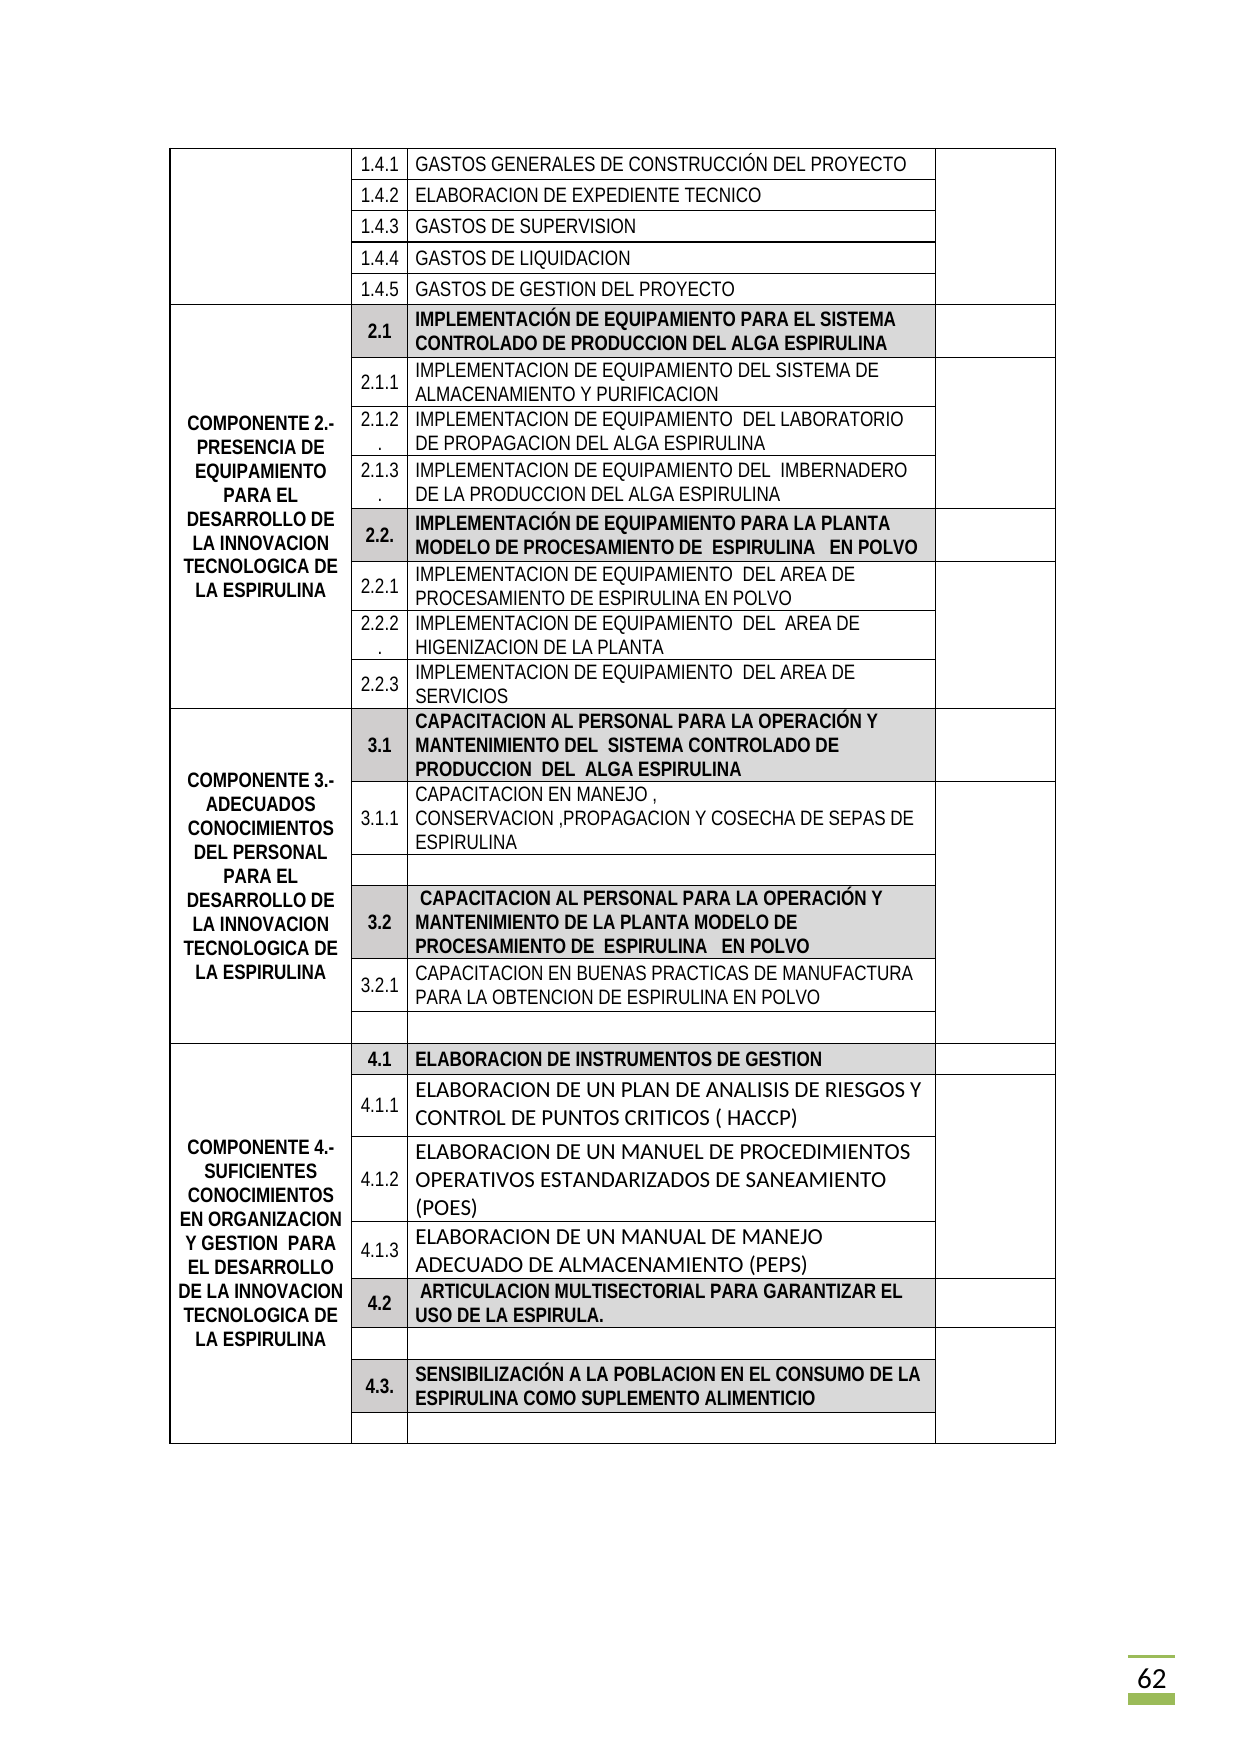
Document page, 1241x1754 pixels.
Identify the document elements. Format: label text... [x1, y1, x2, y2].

table_cell 4.1.3 [352, 1222, 407, 1278]
table_cell [936, 782, 1055, 1042]
table_cell IMPLEMENTACION DE EQUIPAMIENTO DEL SISTEMA DE ALMACENAMIENTO Y PURIFICACION [408, 358, 935, 406]
table_cell 4.1 [352, 1044, 407, 1074]
table_cell IMPLEMENTACION DE EQUIPAMIENTO DEL LABORATORIO DE PROPAGACION DEL ALGA ESPIRULINA [408, 407, 935, 455]
table_cell GASTOS GENERALES DE CONSTRUCCIÓN DEL PROYECTO [408, 149, 935, 179]
table_cell [352, 1328, 407, 1358]
table_cell [408, 1328, 935, 1358]
table_cell 3.2.1 [352, 959, 407, 1011]
table_cell 1.4.3 [352, 211, 407, 241]
table_cell ELABORACION DE EXPEDIENTE TECNICO [408, 180, 935, 210]
table_cell 2.2.3 [352, 660, 407, 708]
table_cell 3.2 [352, 886, 407, 958]
table_cell COMPONENTE 4.-SUFICIENTES CONOCIMIENTOS EN ORGANIZACION Y GESTION PARA EL DESARROLLO DE LA INNOVACION TECNOLOGICA DE LA ESPIRULINA [171, 1044, 351, 1443]
table_cell [408, 1012, 935, 1042]
table_cell CAPACITACION EN MANEJO , CONSERVACION ,PROPAGACION Y COSECHA DE SEPAS DE ESPIRULINA [408, 782, 935, 854]
table_cell ARTICULACION MULTISECTORIAL PARA GARANTIZAR EL USO DE LA ESPIRULA. [408, 1279, 935, 1327]
table_cell [936, 709, 1055, 781]
table_cell 2.1 [352, 305, 407, 357]
table_cell [936, 509, 1055, 561]
table_cell 4.1.1 [352, 1075, 407, 1136]
table_cell [352, 1012, 407, 1042]
table_cell 2.2. [352, 509, 407, 561]
table_cell ELABORACION DE UN PLAN DE ANALISIS DE RIESGOS Y CONTROL DE PUNTOS CRITICOS ( HACCP) [408, 1075, 935, 1136]
table_cell IMPLEMENTACION DE EQUIPAMIENTO DEL AREA DE SERVICIOS [408, 660, 935, 708]
table_cell IMPLEMENTACIÓN DE EQUIPAMIENTO PARA LA PLANTA MODELO DE PROCESAMIENTO DE ESPIRULINA EN POLVO [408, 509, 935, 561]
table_cell 4.1.2 [352, 1137, 407, 1221]
table_cell IMPLEMENTACION DE EQUIPAMIENTO DEL AREA DE PROCESAMIENTO DE ESPIRULINA EN POLVO [408, 562, 935, 610]
table_cell IMPLEMENTACION DE EQUIPAMIENTO DEL IMBERNADERO DE LA PRODUCCION DEL ALGA ESPIRULINA [408, 456, 935, 508]
table_cell GASTOS DE GESTION DEL PROYECTO [408, 274, 935, 304]
table_cell 1.4.5 [352, 274, 407, 304]
table_cell [352, 855, 407, 885]
table_cell 2.2.2. [352, 611, 407, 659]
table_cell 2.1.2. [352, 407, 407, 455]
table_cell [936, 1279, 1055, 1327]
table_cell 2.1.3. [352, 456, 407, 508]
table_cell 2.1.1 [352, 358, 407, 406]
table_cell SENSIBILIZACIÓN A LA POBLACION EN EL CONSUMO DE LA ESPIRULINA COMO SUPLEMENTO ALIMENTICIO [408, 1360, 935, 1412]
table_cell ELABORACION DE UN MANUEL DE PROCEDIMIENTOS OPERATIVOS ESTANDARIZADOS DE SANEAMIENTO (POES) [408, 1137, 935, 1221]
table_cell ELABORACION DE UN MANUAL DE MANEJO ADECUADO DE ALMACENAMIENTO (PEPS) [408, 1222, 935, 1278]
table_cell [936, 305, 1055, 357]
table_cell ELABORACION DE INSTRUMENTOS DE GESTION [408, 1044, 935, 1074]
table_cell [352, 1413, 407, 1443]
table_cell COMPONENTE 3.-ADECUADOS CONOCIMIENTOS DEL PERSONAL PARA EL DESARROLLO DE LA INNOVACION TECNOLOGICA DE LA ESPIRULINA [171, 709, 351, 1042]
table_cell 4.3. [352, 1360, 407, 1412]
table_cell 2.2.1 [352, 562, 407, 610]
table_cell 4.2 [352, 1279, 407, 1327]
table_cell [408, 1413, 935, 1443]
table_cell GASTOS DE LIQUIDACION [408, 243, 935, 273]
table_cell 1.4.2 [352, 180, 407, 210]
table_cell CAPACITACION AL PERSONAL PARA LA OPERACIÓN Y MANTENIMIENTO DEL SISTEMA CONTROLADO DE PRODUCCION DEL ALGA ESPIRULINA [408, 709, 935, 781]
table_cell CAPACITACION AL PERSONAL PARA LA OPERACIÓN Y MANTENIMIENTO DE LA PLANTA MODELO DE PROCESAMIENTO DE ESPIRULINA EN POLVO [408, 886, 935, 958]
table_cell [936, 1328, 1055, 1443]
table_cell COMPONENTE 2.-PRESENCIA DE EQUIPAMIENTO PARA EL DESARROLLO DE LA INNOVACION TECNOLOGICA DE LA ESPIRULINA [171, 305, 351, 708]
table_cell [408, 855, 935, 885]
table_cell [936, 1075, 1055, 1278]
table_cell IMPLEMENTACION DE EQUIPAMIENTO DEL AREA DE HIGENIZACION DE LA PLANTA [408, 611, 935, 659]
table_cell 1.4.4 [352, 243, 407, 273]
table_cell 3.1.1 [352, 782, 407, 854]
table_cell 1.4.1 [352, 149, 407, 179]
table_cell CAPACITACION EN BUENAS PRACTICAS DE MANUFACTURA PARA LA OBTENCION DE ESPIRULINA EN POLVO [408, 959, 935, 1011]
table_cell [936, 562, 1055, 708]
table_cell IMPLEMENTACIÓN DE EQUIPAMIENTO PARA EL SISTEMA CONTROLADO DE PRODUCCION DEL ALGA ESPIRULINA [408, 305, 935, 357]
table_cell 3.1 [352, 709, 407, 781]
table_cell [936, 358, 1055, 508]
table_cell [936, 1044, 1055, 1074]
table_cell GASTOS DE SUPERVISION [408, 211, 935, 241]
